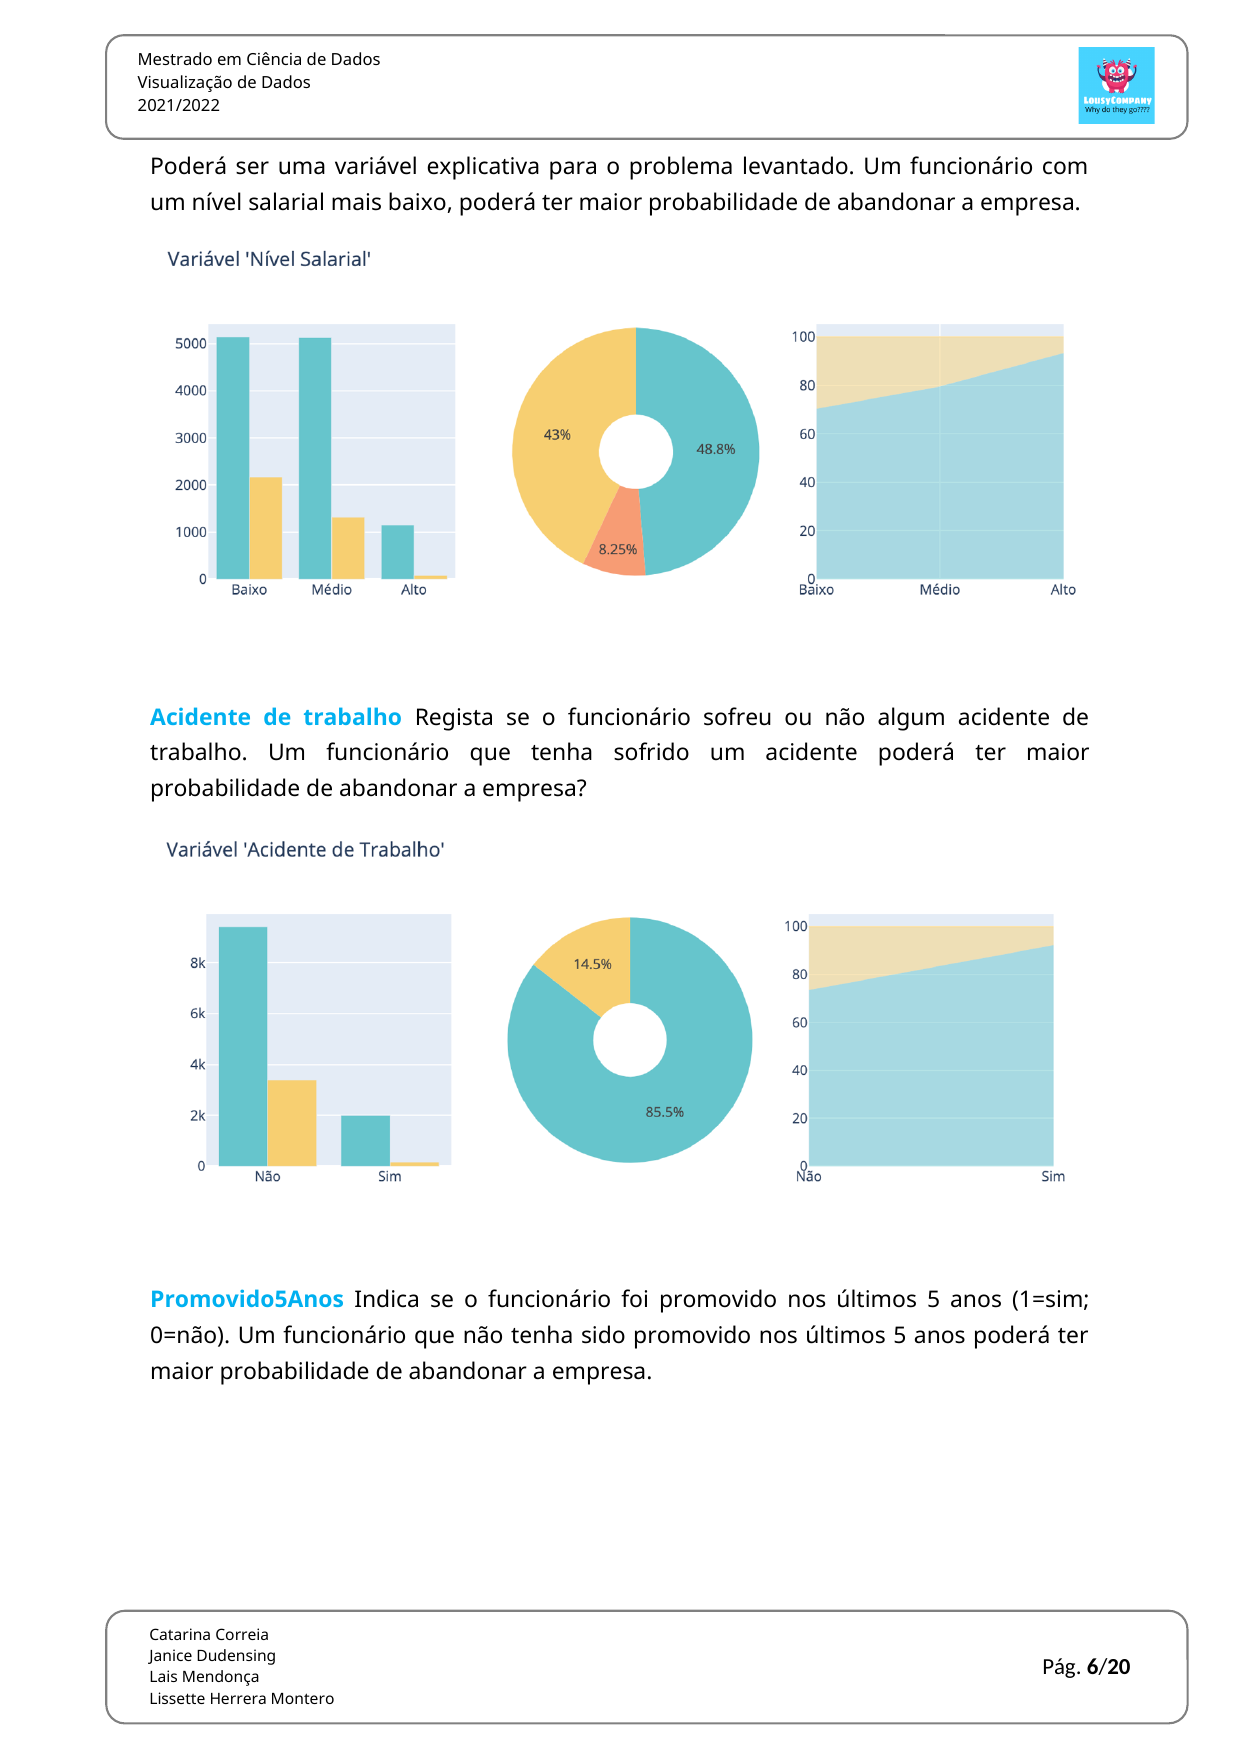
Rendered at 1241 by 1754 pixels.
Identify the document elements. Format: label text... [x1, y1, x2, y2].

picture [150, 829, 1091, 1201]
text Promovido5Anos Indica se o funcionário foi promovido nos últimos 5 anos (1=sim; 0=não). Um funcionário que não tenha sido promovido nos últimos 5 anos poderá ter maior probabilidade de abandonar a empresa. [150, 1283, 1090, 1386]
text Acidente de trabalho Regista se o funcionário sofreu ou não algum acidente de trabalho. Um funcionário que tenha sofrido um acidente poderá ter maior probabilidade de abandonar a empresa? [150, 700, 1090, 803]
text Poderá ser uma variável explicativa para o problema levantado. Um funcionário com um nível salarial mais baixo, poderá ter maior probabilidade de abandonar a empresa. [150, 150, 1090, 217]
picture [150, 242, 1091, 619]
picture [1078, 47, 1155, 124]
